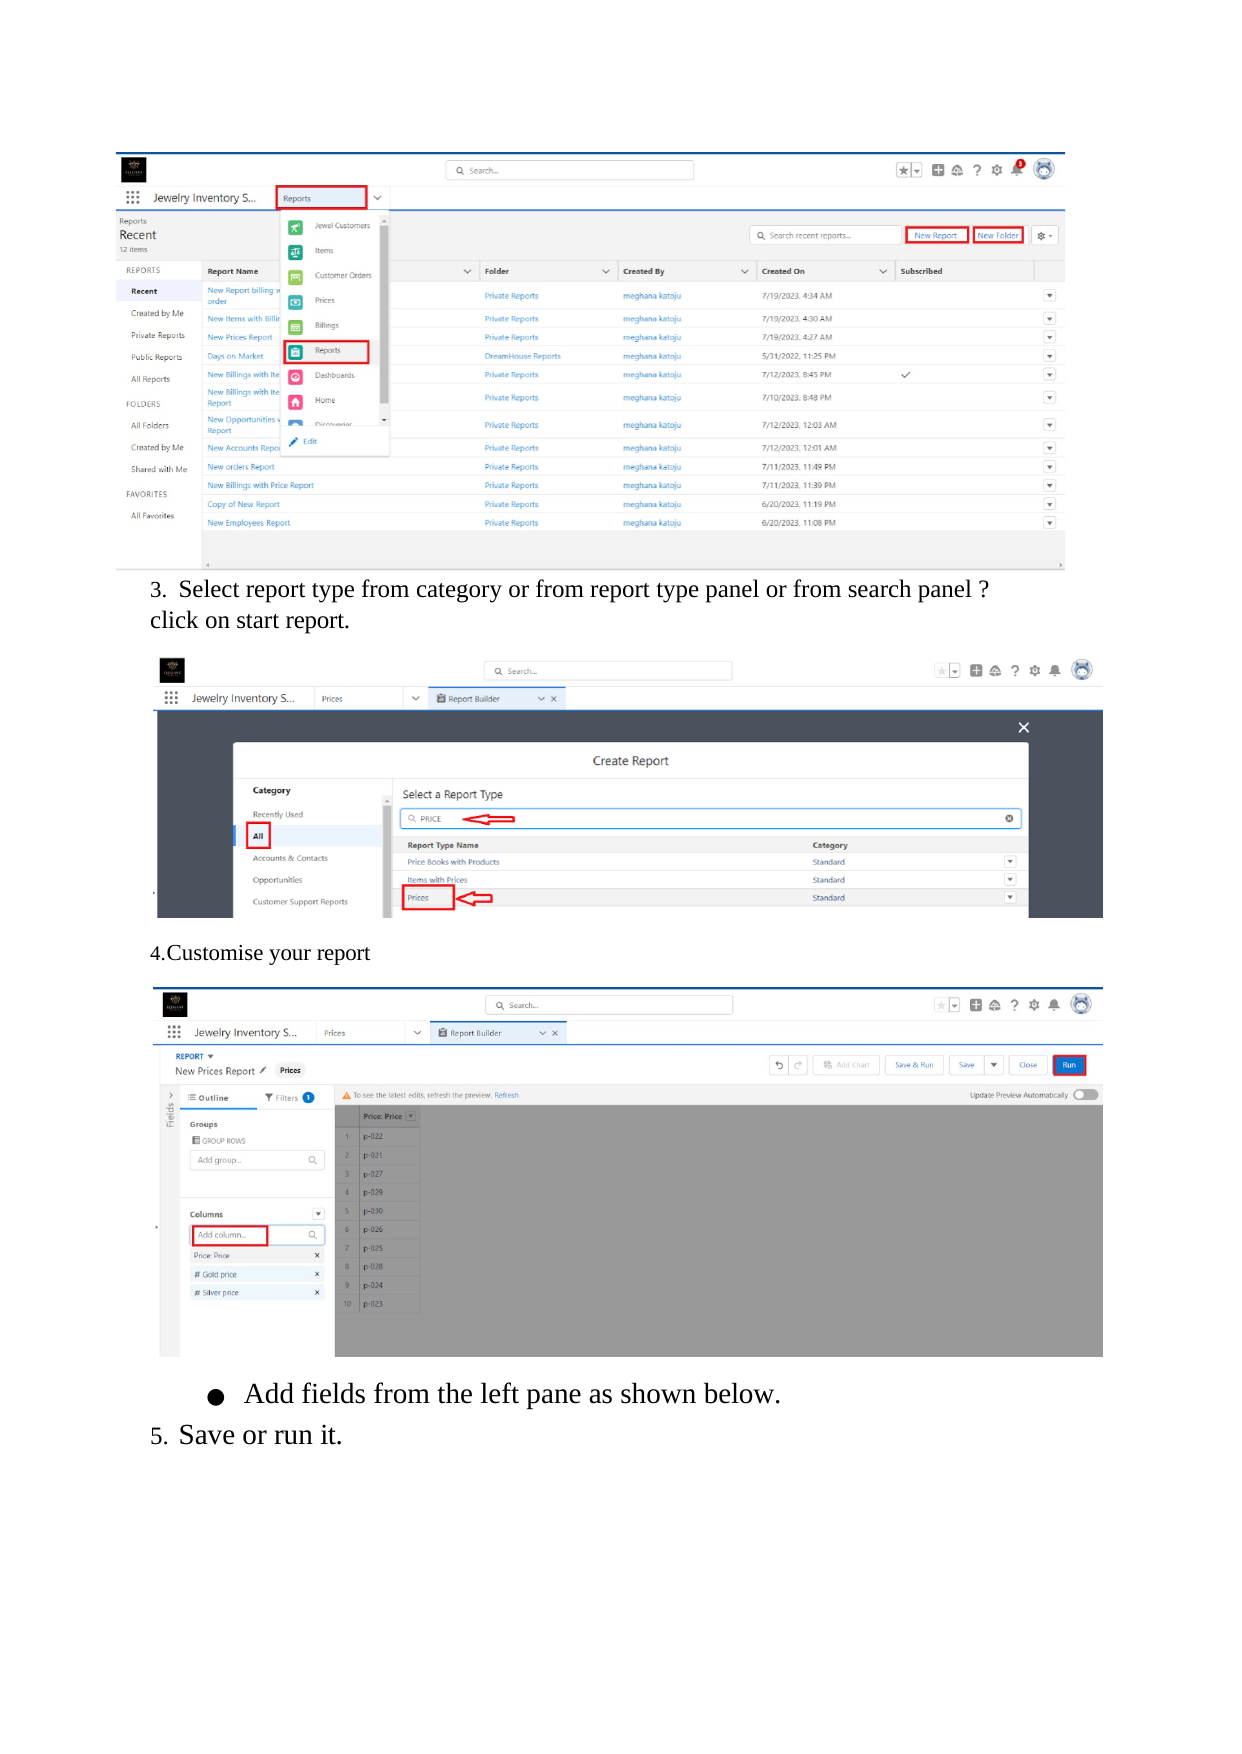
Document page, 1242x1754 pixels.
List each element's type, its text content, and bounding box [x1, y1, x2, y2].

list Customise your report [150, 677, 1138, 965]
picture [115, 152, 1066, 571]
list Select report type from category or from report type panel or from search panel ? click on start report. [150, 574, 1034, 634]
picture [153, 987, 1103, 1357]
picture [153, 657, 1103, 677]
list Save or run it. [150, 1417, 1138, 1451]
